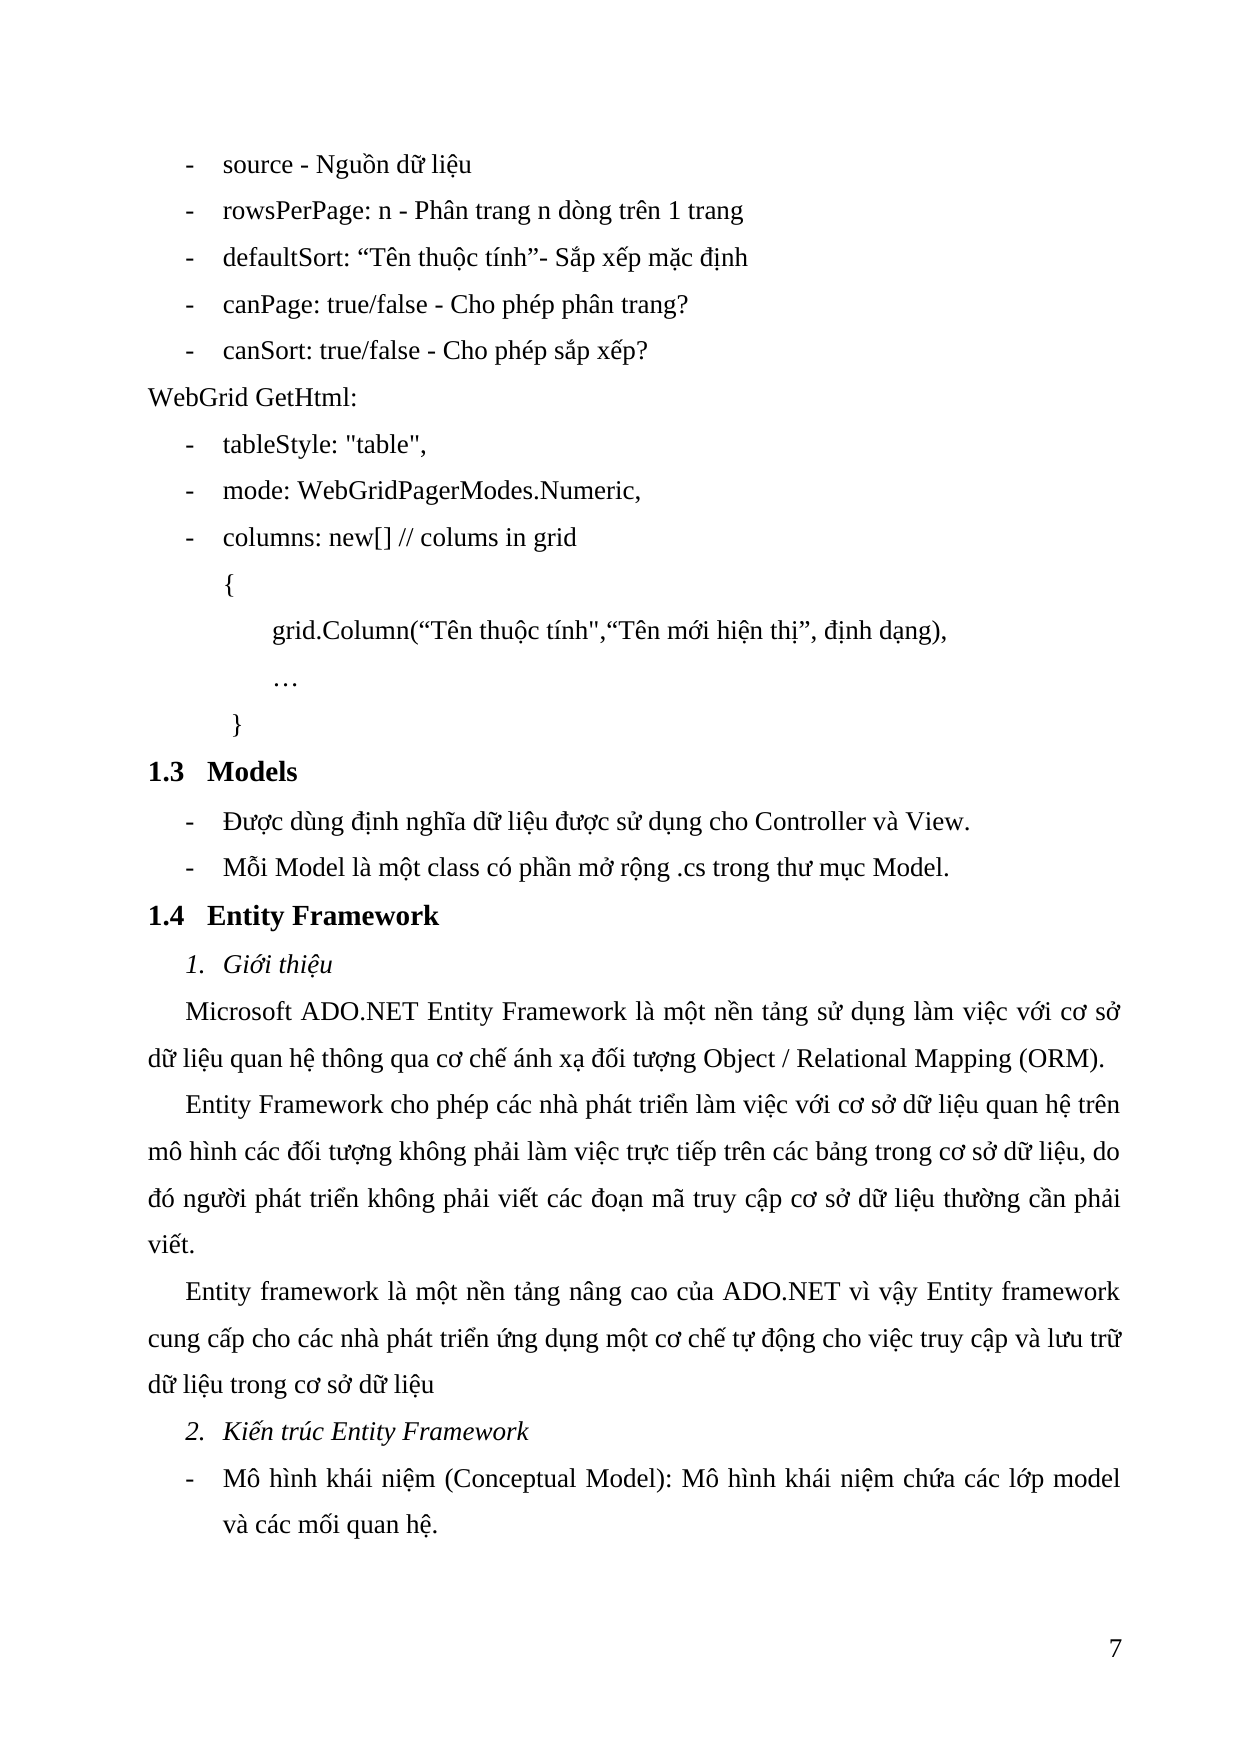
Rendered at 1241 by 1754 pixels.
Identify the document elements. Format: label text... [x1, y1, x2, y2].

text Entity Framework cho phép các nhà phát triển làm việc với cơ sở dữ liệu quan hệ trên mô hình các đối tượng không phải làm việc trực tiếp trên các bảng trong cơ sở dữ liệu, do đó người phát triển không phải viết các đoạn mã truy cập cơ sở dữ liệu thường cần phải viết. [148, 1088, 1122, 1259]
list Mô hình khái niệm (Conceptual Model): Mô hình khái niệm chứa các lớp model và các mối quan hệ. [185, 1462, 1122, 1539]
list Được dùng định nghĩa dữ liệu được sử dụng cho Controller và View. [185, 805, 1122, 836]
list Mỗi Model là một class có phần mở rộng .cs trong thư mục Model. [185, 851, 1122, 882]
list canPage: true/false - Cho phép phân trang? [185, 288, 1122, 319]
text WebGrid GetHtml: [148, 381, 1122, 412]
list tableStyle: "table", [185, 428, 1122, 459]
list source - Nguồn dữ liệu [185, 148, 1122, 179]
list columns: new[] // colums in grid [185, 521, 1122, 552]
text Models [148, 754, 1122, 788]
text Microsoft ADO.NET Entity Framework là một nền tảng sử dụng làm việc với cơ sở dữ liệu quan hệ thông qua cơ chế ánh xạ đối tượng Object / Relational Mapping (ORM). [148, 995, 1122, 1073]
text Entity framework là một nền tảng nâng cao của ADO.NET vì vậy Entity framework cung cấp cho các nhà phát triển ứng dụng một cơ chế tự động cho việc truy cập và lưu trữ dữ liệu trong cơ sở dữ liệu [148, 1275, 1122, 1399]
text grid.Column(“Tên thuộc tính",“Tên mới hiện thị”, định dạng), [230, 614, 1122, 646]
list mode: WebGridPagerModes.Numeric, [185, 474, 1122, 506]
list Giới thiệu [185, 948, 1122, 979]
text Entity Framework [148, 898, 1122, 932]
list canSort: true/false - Cho phép sắp xếp? [185, 334, 1122, 366]
list rowsPerPage: n - Phân trang n dòng trên 1 trang [185, 194, 1122, 226]
list defaultSort: “Tên thuộc tính”- Sắp xếp mặc định [185, 241, 1122, 272]
text } [189, 708, 1122, 739]
text … [272, 661, 1122, 692]
text { [181, 568, 1122, 599]
list Kiến trúc Entity Framework [185, 1415, 1122, 1446]
